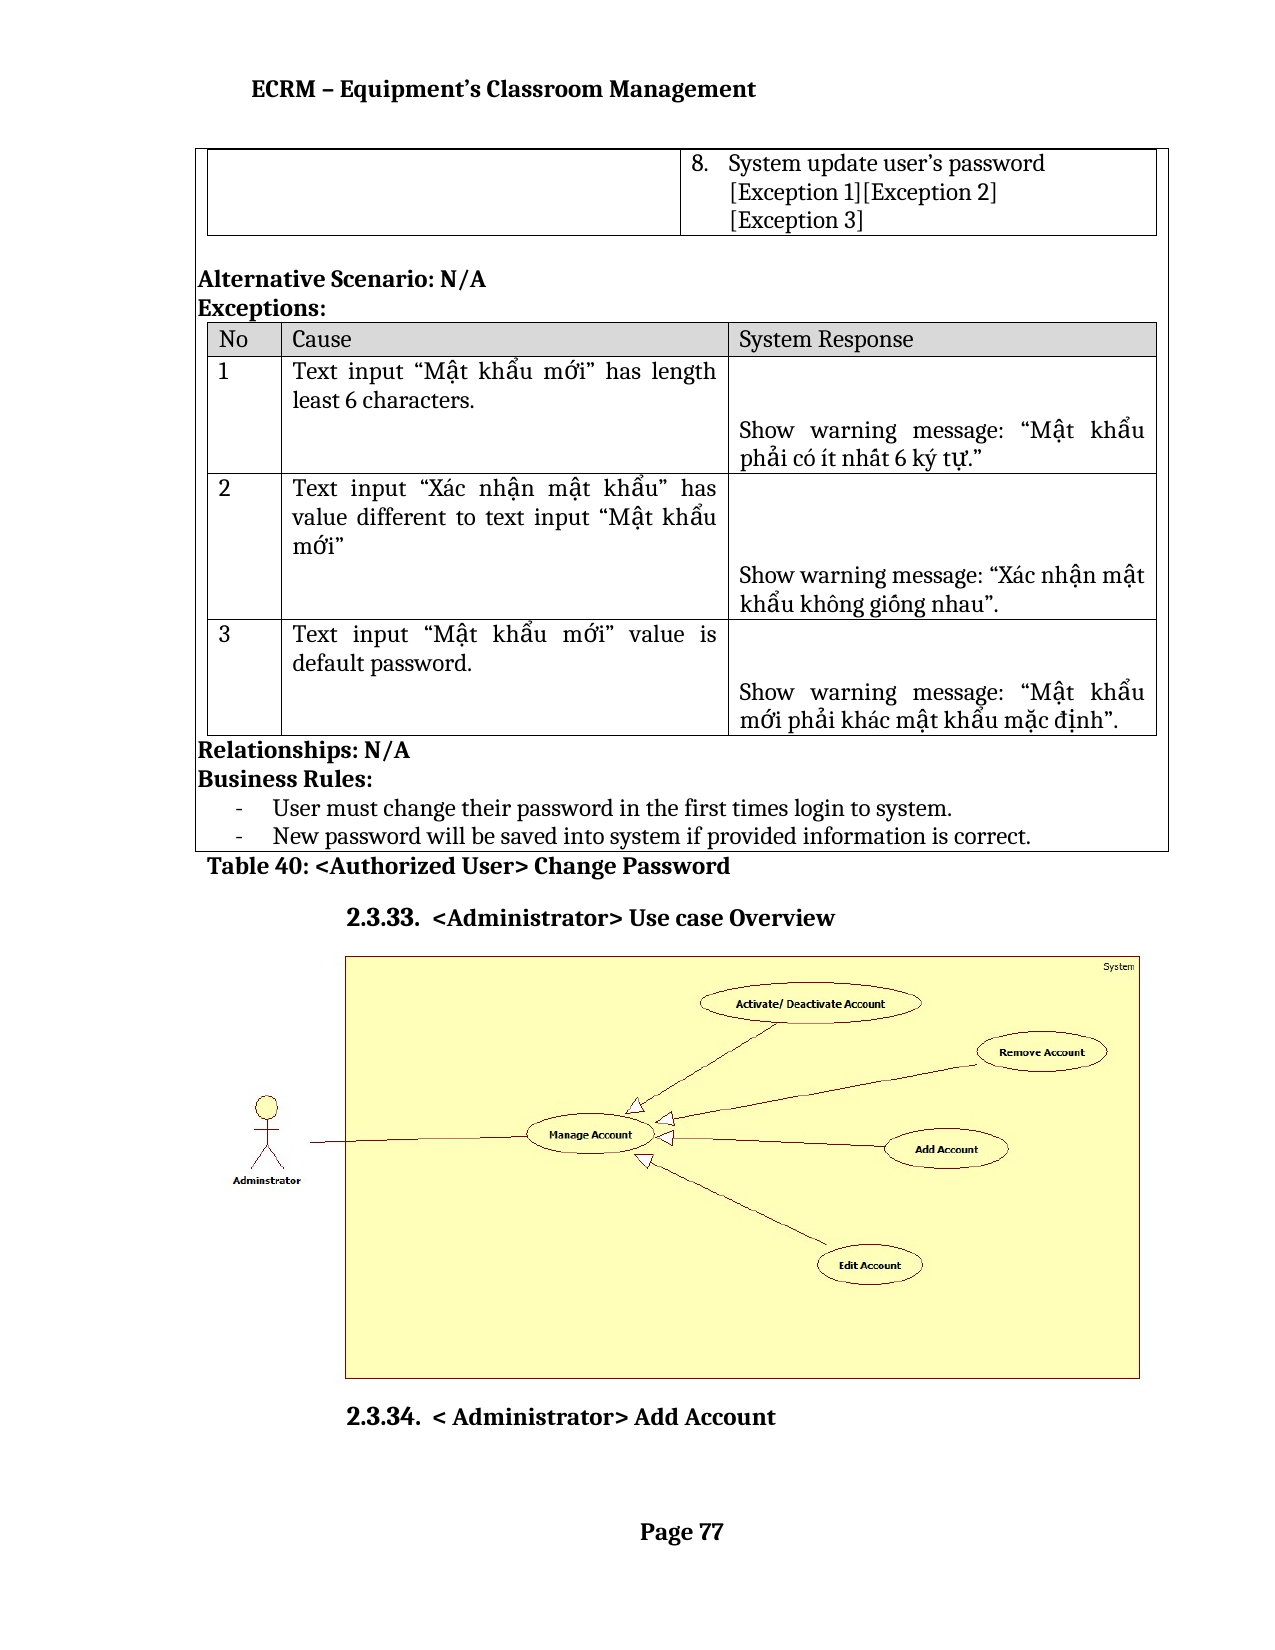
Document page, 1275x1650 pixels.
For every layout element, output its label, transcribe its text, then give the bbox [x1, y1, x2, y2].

list < Administrator> Add Account [346, 1401, 1157, 1432]
list <Administrator> Use case Overview [346, 902, 1157, 933]
picture [206, 937, 1157, 1397]
text Table 40: <Authorized User> Change Password [207, 852, 1157, 881]
